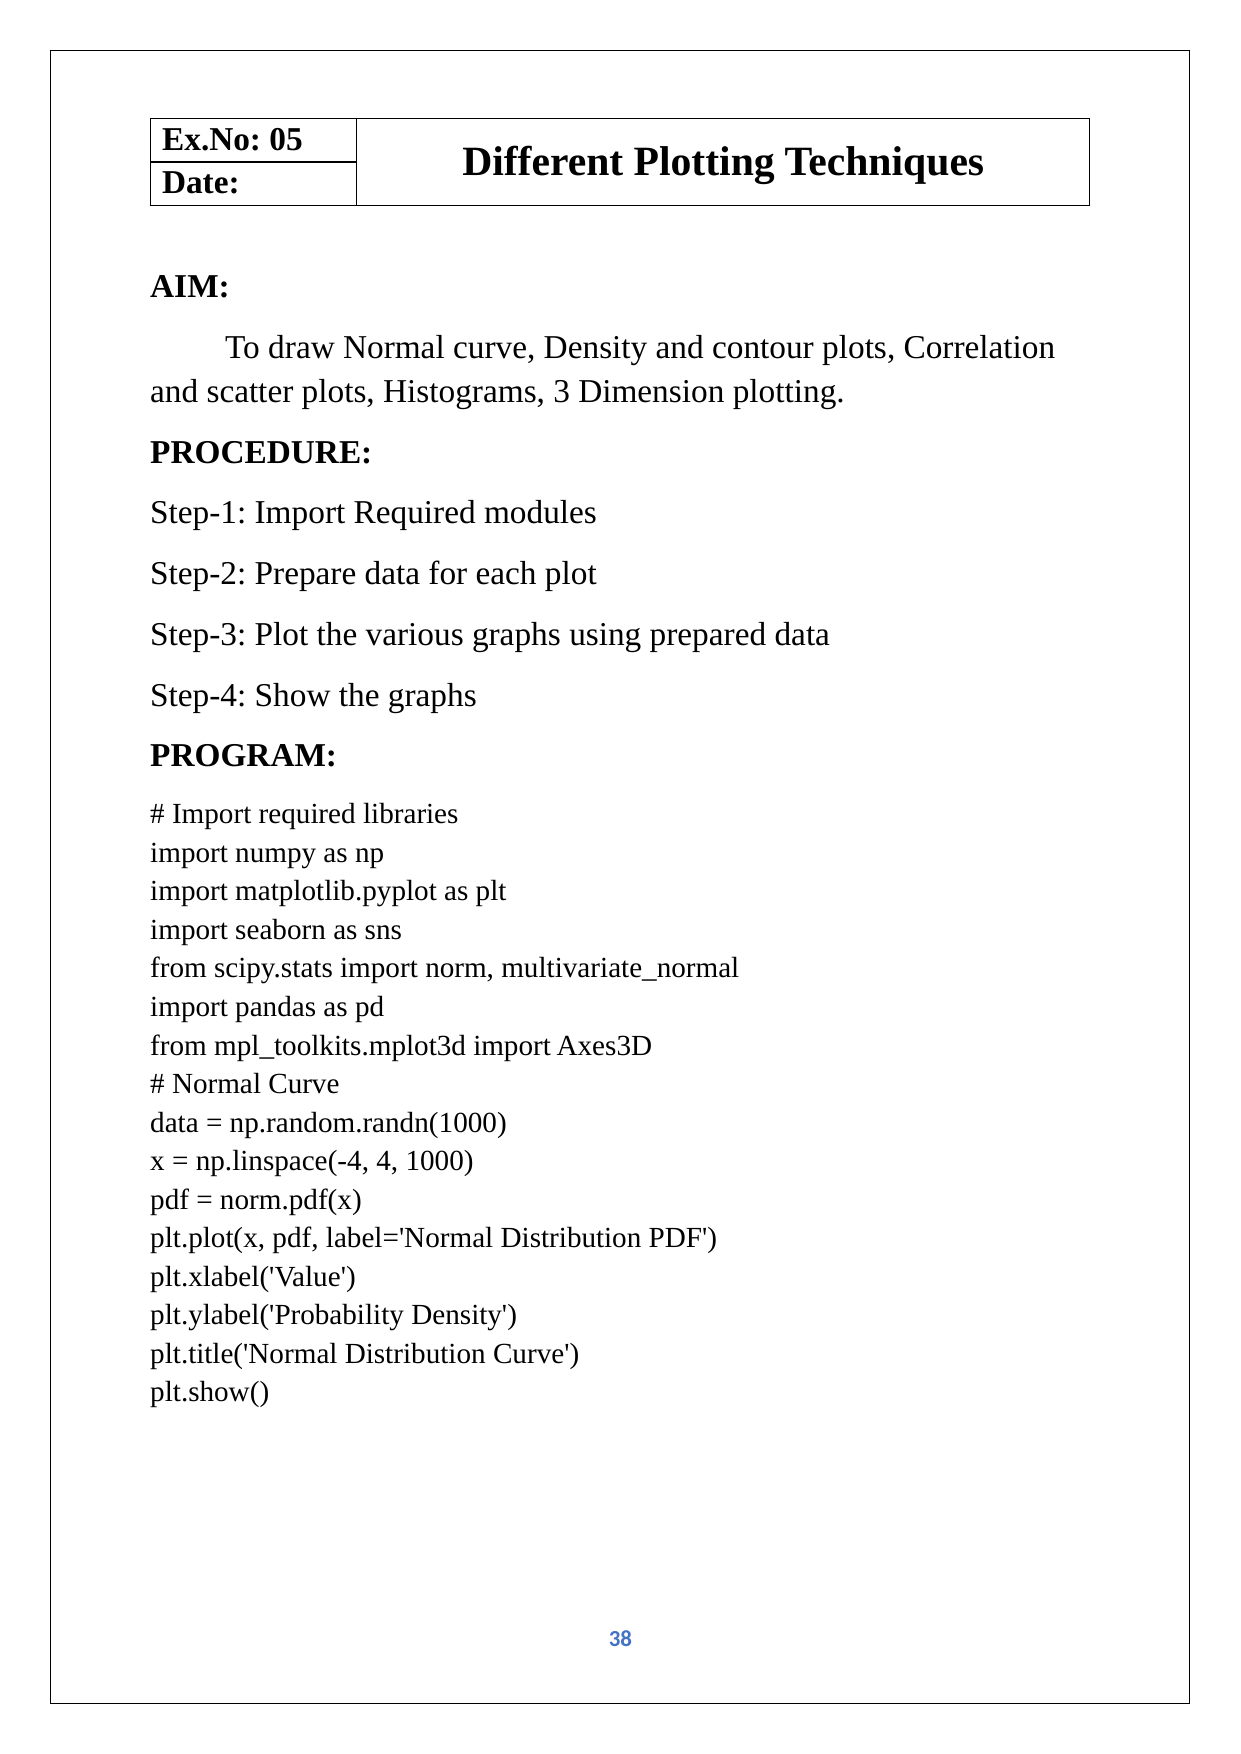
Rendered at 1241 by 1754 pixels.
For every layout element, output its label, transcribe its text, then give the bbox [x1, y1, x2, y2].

text Step-4: Show the graphs [150, 675, 1090, 713]
text AIM: [150, 266, 1090, 305]
text To draw Normal curve, Density and contour plots, Correlation and scatter plots, Histograms, 3 Dimension plotting. [150, 327, 1090, 409]
text # Normal Curve data = np.random.randn(1000) x = np.linspace(-4, 4, 1000) pdf = norm.pdf(x) plt.plot(x, pdf, label='Normal Distribution PDF') plt.xlabel('Value') plt.ylabel('Probability Density') plt.title('Normal Distribution Curve') plt.show() [150, 1066, 1090, 1408]
text PROGRAM: [150, 736, 1090, 774]
text Step-1: Import Required modules [150, 493, 1090, 531]
text # Import required libraries import numpy as np import matplotlib.pyplot as plt import seaborn as sns from scipy.stats import norm, multivariate_normal import pandas as pd from mpl_toolkits.mplot3d import Axes3D [150, 796, 1090, 1061]
text PROCEDURE: [150, 432, 1090, 470]
table_cell Date: [151, 163, 356, 205]
table_header Different Plotting Techniques [357, 119, 1089, 205]
text Step-2: Prepare data for each plot [150, 553, 1090, 592]
text Step-3: Plot the various graphs using prepared data [150, 614, 1090, 652]
table_header Ex.No: 05 [151, 119, 356, 161]
